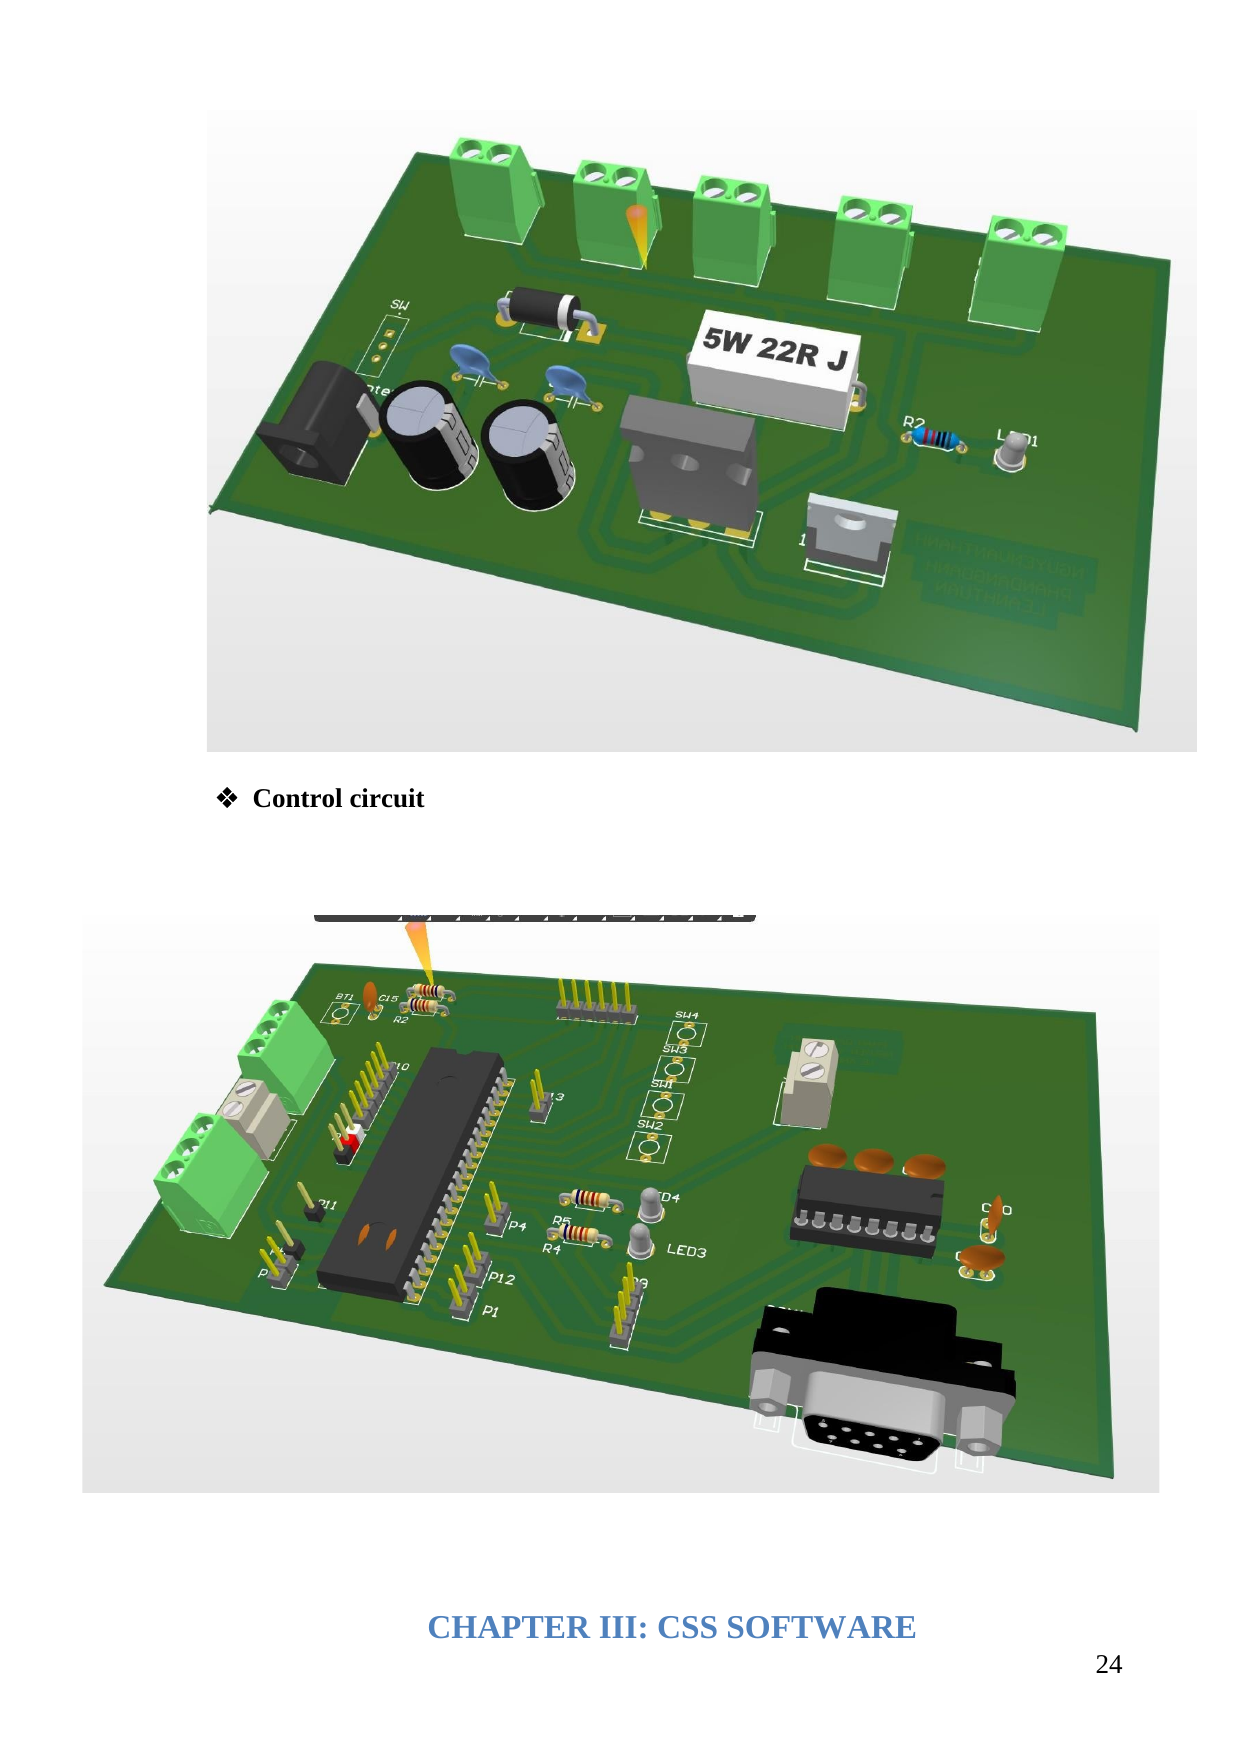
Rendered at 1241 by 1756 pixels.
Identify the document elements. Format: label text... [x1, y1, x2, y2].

list Control circuit [215, 782, 1240, 813]
subtitle CHAPTER III: CSS SOFTWARE [244, 1607, 1100, 1646]
picture [206, 110, 1197, 752]
picture [82, 915, 1160, 1493]
